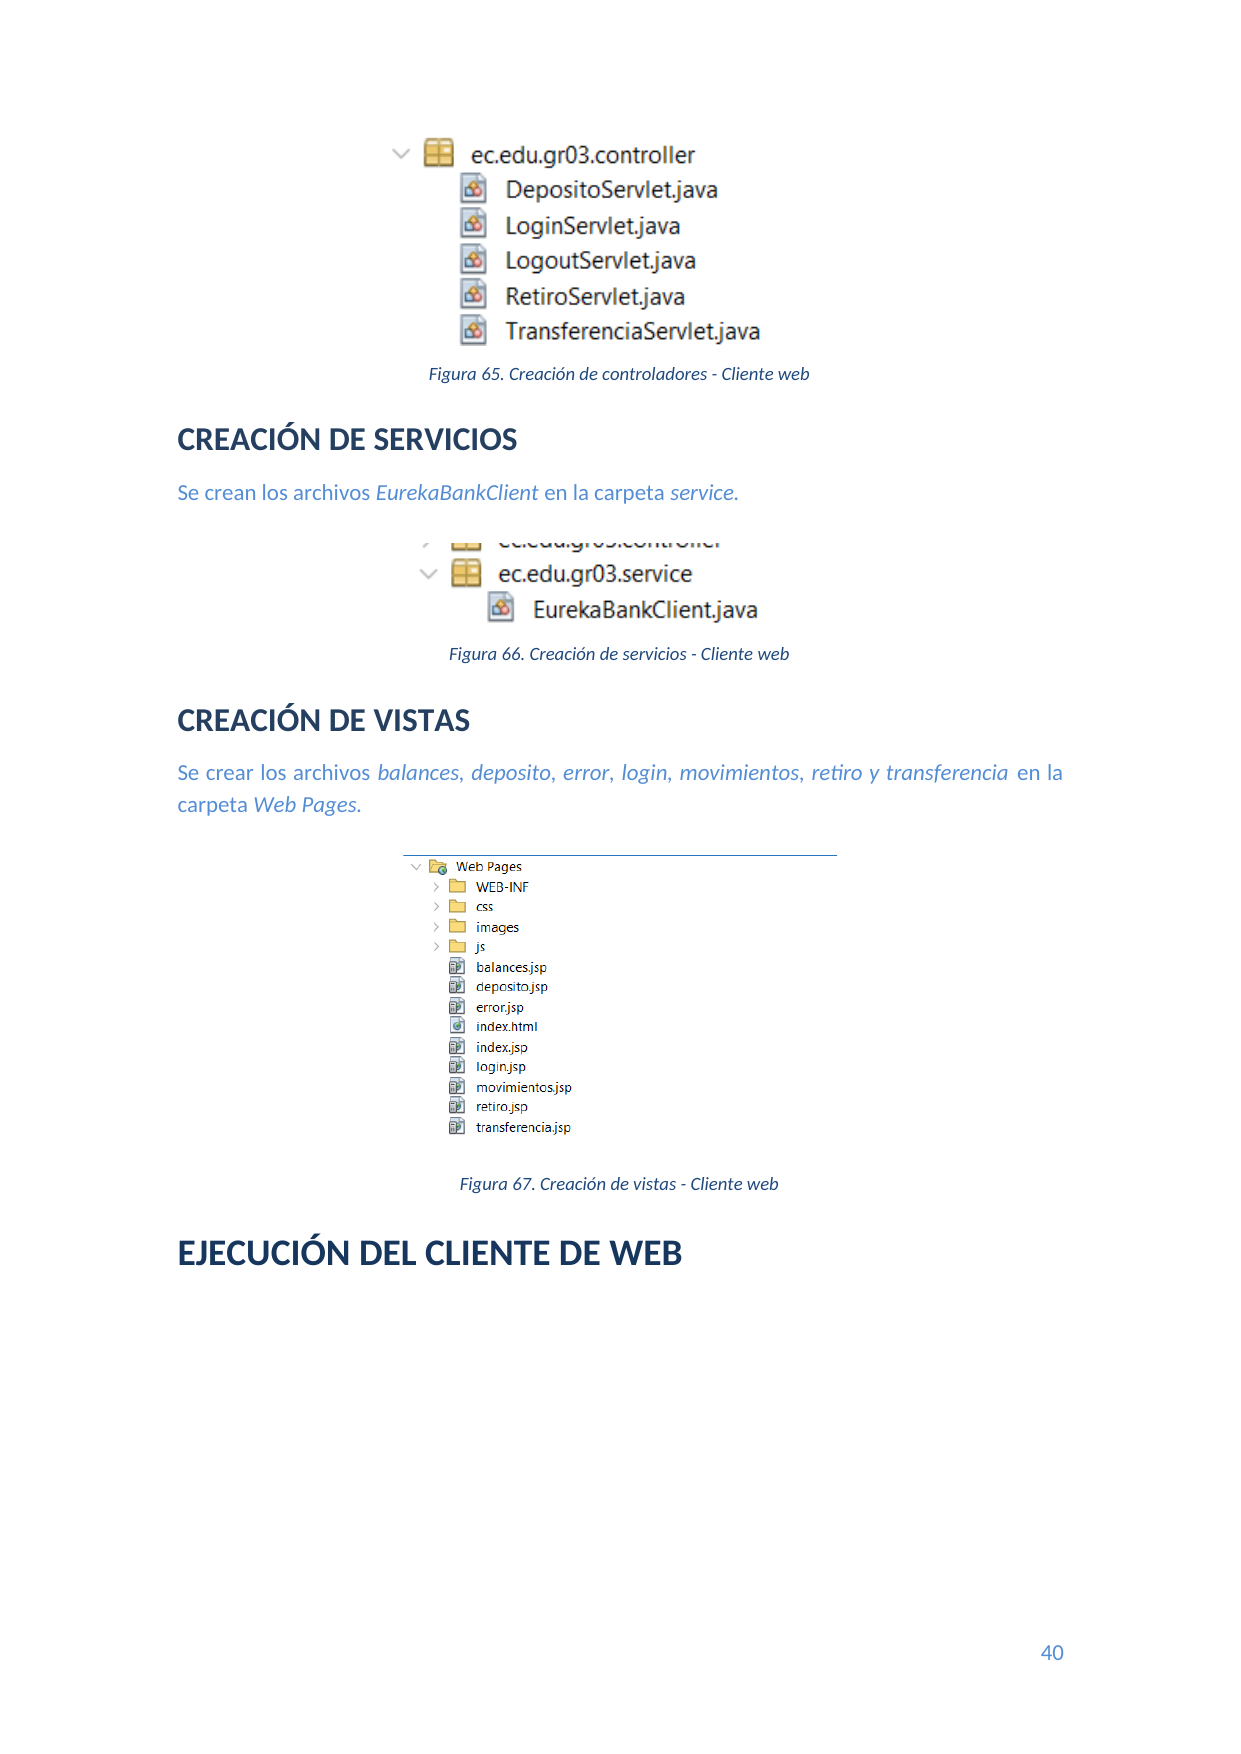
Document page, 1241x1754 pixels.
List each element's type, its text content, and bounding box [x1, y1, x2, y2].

text Figura 66. Creación de servicios - Cliente web [177, 643, 1063, 666]
text CREACIÓN DE SERVICIOS [177, 418, 1063, 459]
subtitle EJECUCIÓN DEL CLIENTE DE WEB [177, 1228, 1063, 1274]
picture [414, 543, 826, 626]
picture [385, 132, 855, 346]
picture [403, 855, 838, 1135]
text CREACIÓN DE VISTAS [177, 699, 1063, 739]
text Figura 67. Creación de vistas - Cliente web [177, 1172, 1063, 1195]
text Se crear los archivos balances, deposito, error, login, movimientos, retiro y transferencia en la carpeta Web Pages. [177, 758, 1063, 818]
text Se crean los archivos EurekaBankClient en la carpeta service. [177, 478, 1063, 506]
text Figura 65. Creación de controladores - Cliente web [177, 362, 1063, 385]
